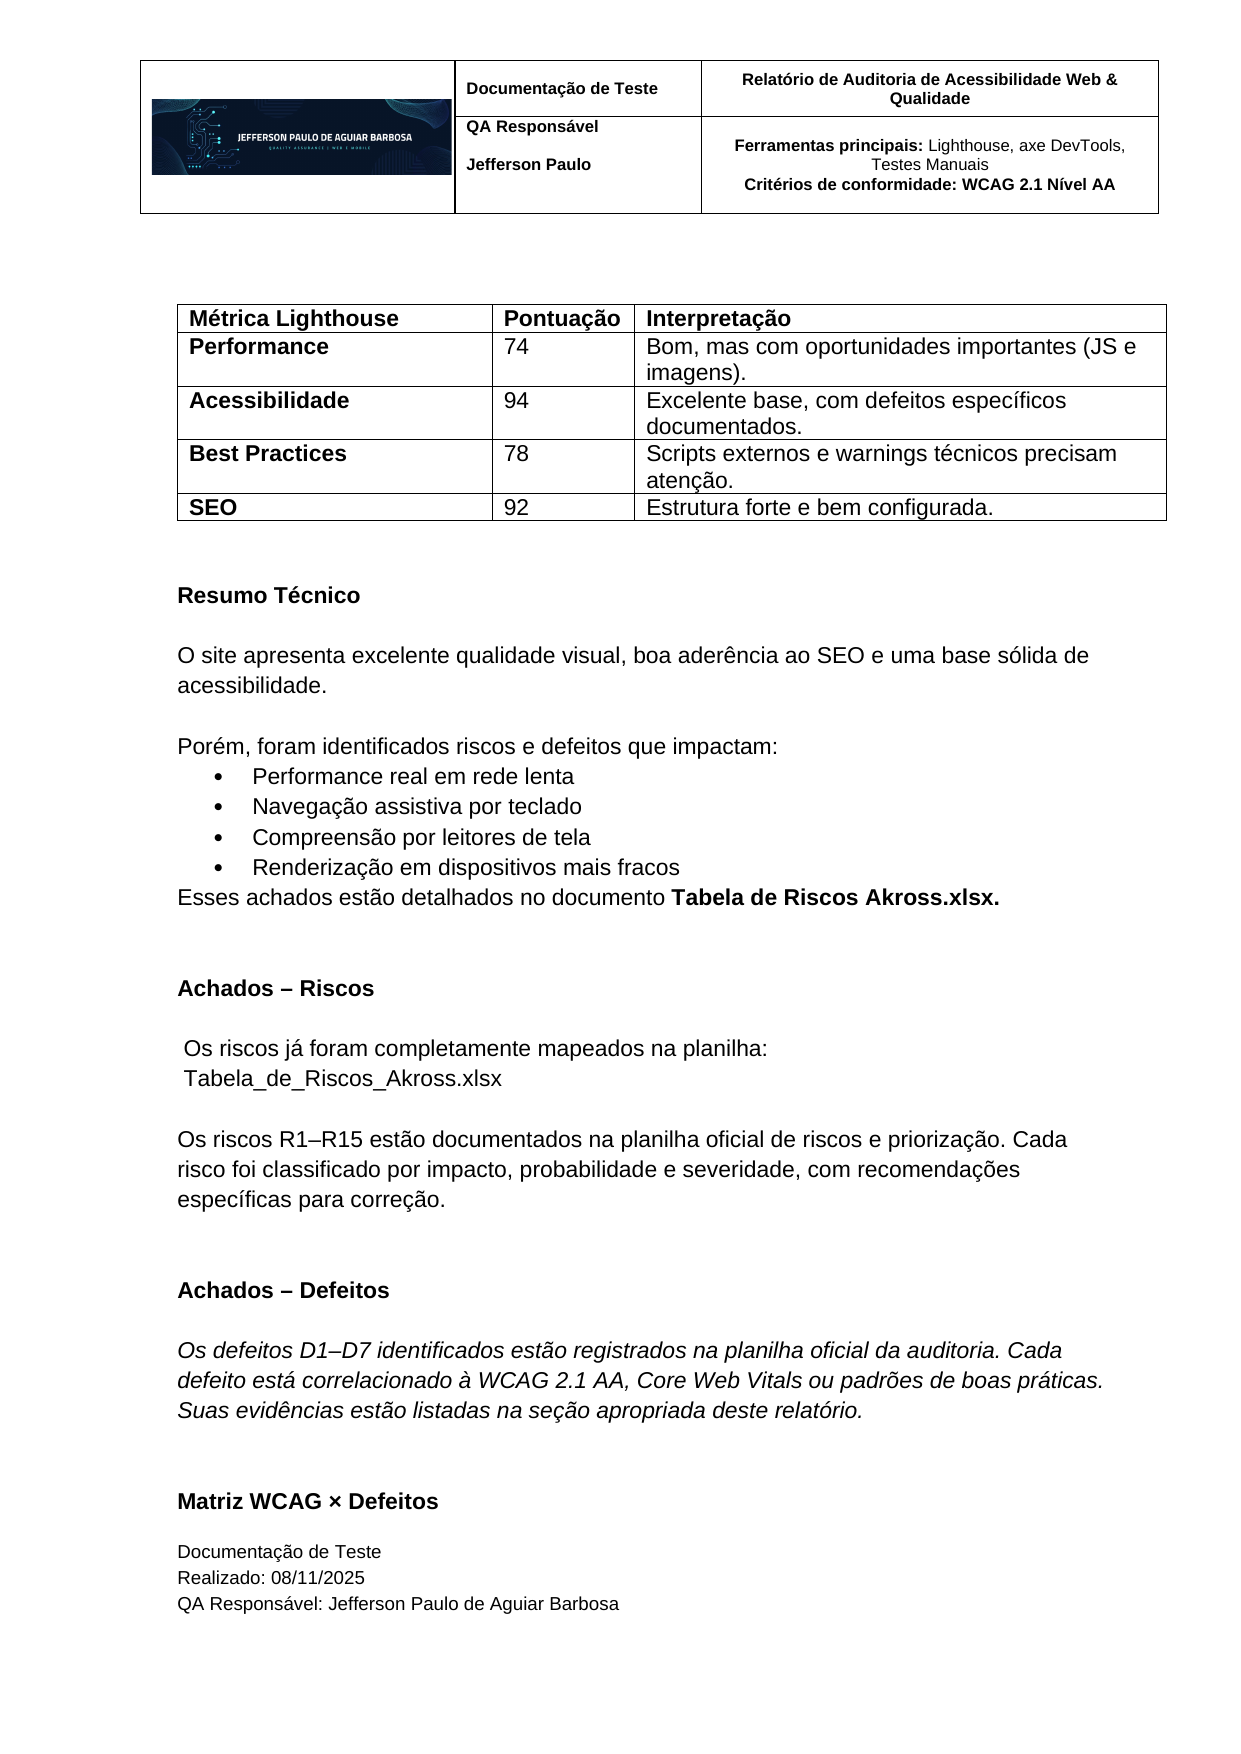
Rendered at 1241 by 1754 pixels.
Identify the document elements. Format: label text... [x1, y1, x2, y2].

table_cell Estrutura forte e bem configurada. [635, 494, 1166, 520]
table_cell SEO [178, 494, 492, 520]
table_header Interpretação [635, 305, 1166, 332]
text O site apresenta excelente qualidade visual, boa aderência ao SEO e uma base sólida de acessibilidade. [177, 642, 1122, 699]
text Resumo Técnico [177, 582, 1122, 608]
list Renderização em dispositivos mais fracos [214, 854, 1122, 880]
list Navegação assistiva por teclado [214, 793, 1122, 820]
table_header Pontuação [493, 305, 634, 332]
table_cell 74 [493, 333, 634, 386]
table_cell Excelente base, com defeitos específicos documentados. [635, 387, 1166, 439]
list Compreensão por leitores de tela [214, 823, 1122, 850]
table_cell 78 [493, 440, 634, 493]
text Porém, foram identificados riscos e defeitos que impactam: [177, 703, 1122, 759]
table_cell Bom, mas com oportunidades importantes (JS e imagens). [635, 333, 1166, 386]
text Esses achados estão detalhados no documento Tabela de Riscos Akross.xlsx. [177, 884, 1122, 910]
text Os riscos R1–R15 estão documentados na planilha oficial de riscos e priorização. Cada risco foi classificado por impacto, probabilidade e severidade, com recomendações específicas para correção. [177, 1126, 1122, 1212]
table_cell Acessibilidade [178, 387, 492, 439]
table_cell 94 [493, 387, 634, 439]
table_cell 92 [493, 494, 634, 520]
table_header Métrica Lighthouse [178, 305, 492, 332]
text Achados – Defeitos [177, 1277, 1122, 1303]
table_cell Performance [178, 333, 492, 386]
table_cell Scripts externos e warnings técnicos precisam atenção. [635, 440, 1166, 493]
text Matriz WCAG × Defeitos [177, 1488, 1122, 1514]
text Os riscos já foram completamente mapeados na planilha: Tabela_de_Riscos_Akross.xlsx [177, 1035, 1122, 1092]
table_cell Best Practices [178, 440, 492, 493]
text Os defeitos D1–D7 identificados estão registrados na planilha oficial da auditoria. Cada defeito está correlacionado à WCAG 2.1 AA, Core Web Vitals ou padrões de boas práticas. Suas evidências estão listadas na seção apropriada deste relatório. [177, 1337, 1122, 1424]
list Performance real em rede lenta [214, 763, 1122, 789]
text Achados – Riscos [177, 974, 1122, 1001]
